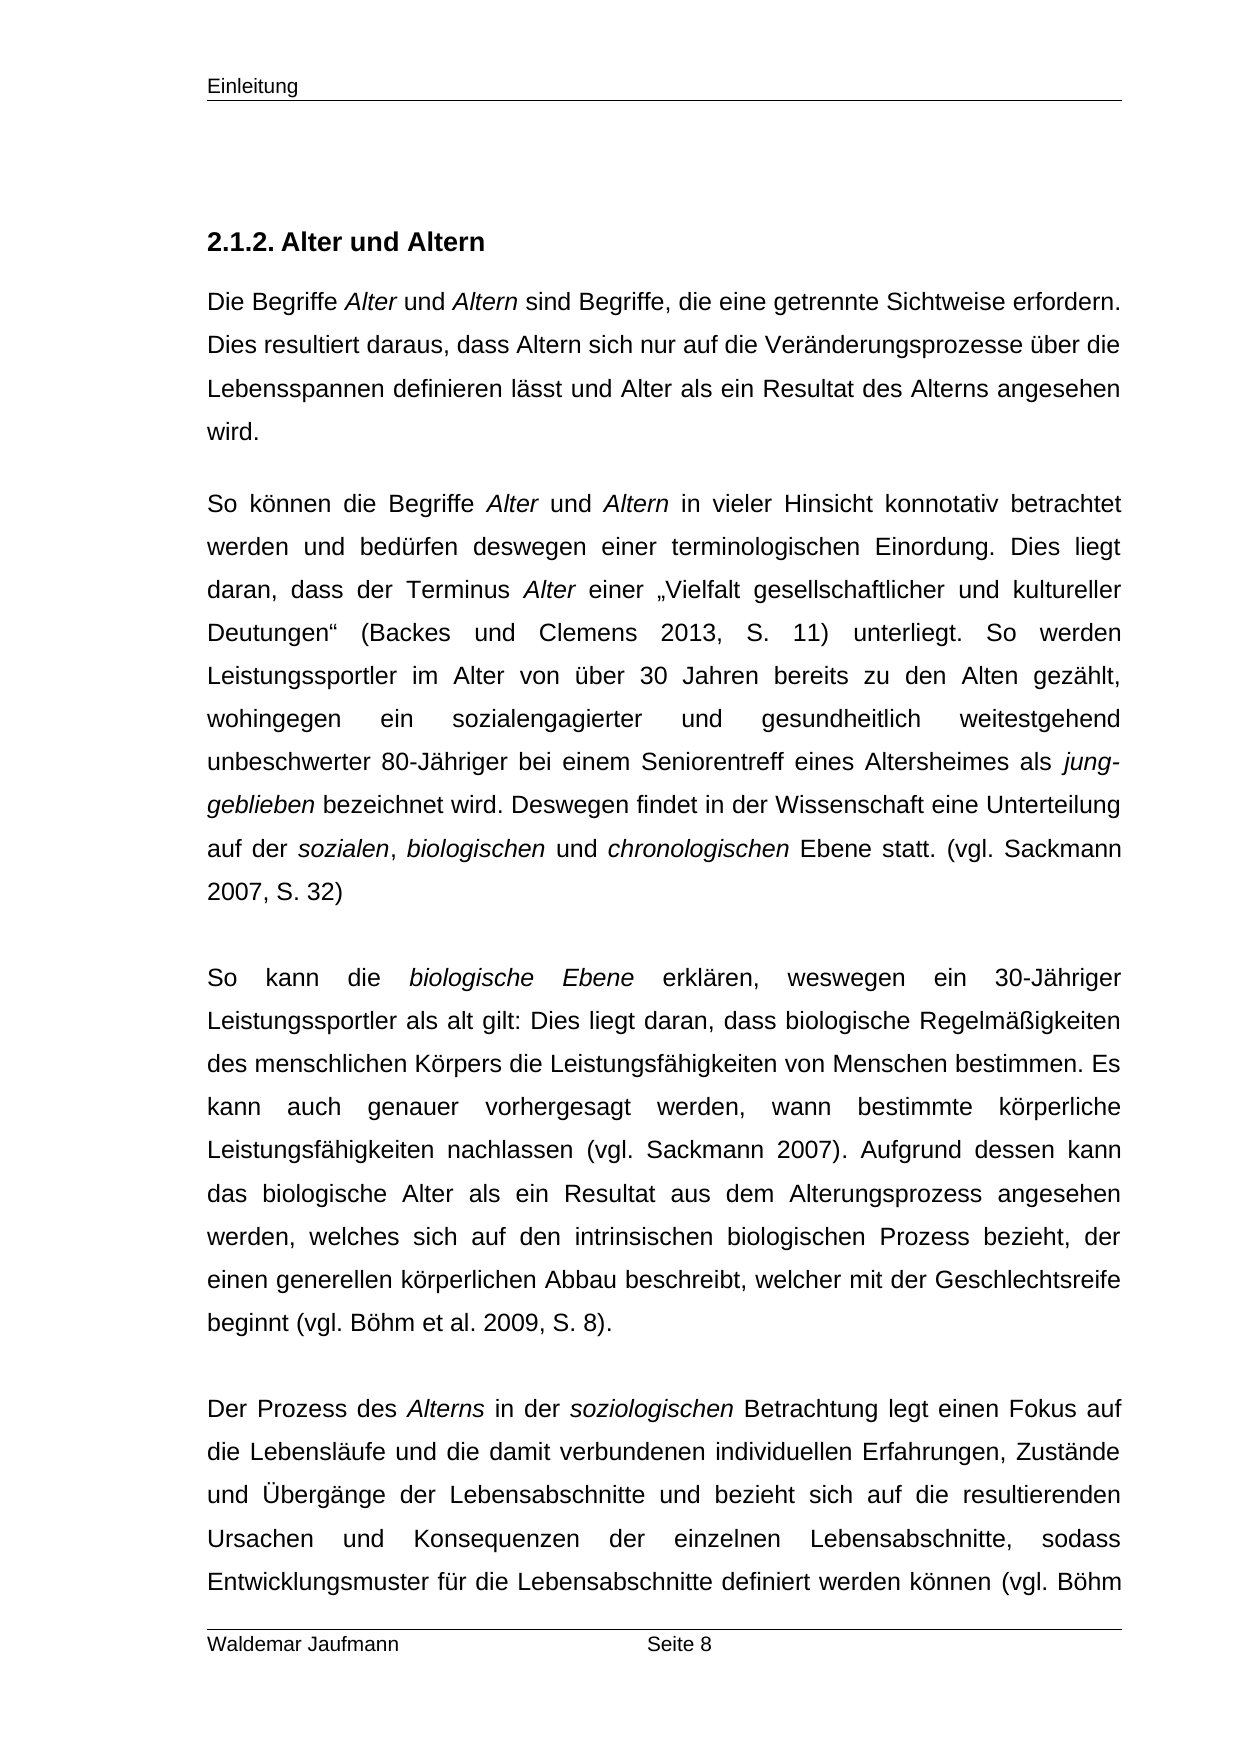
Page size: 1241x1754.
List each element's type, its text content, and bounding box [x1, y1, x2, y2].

text So können die Begriffe Alter und Altern in vieler Hinsicht konnotativ betrachtet werden und bedürfen deswegen einer terminologischen Einordung. Dies liegt daran, dass der Terminus Alter einer „Vielfalt gesellschaftlicher und kultureller Deutungen“ (Backes und Clemens 2013, S. 11) unterliegt. So werden Leistungssportler im Alter von über 30 Jahren bereits zu den Alten gezählt, wohingegen ein sozialengagierter und gesundheitlich weitestgehend unbeschwerter 80-Jähriger bei einem Seniorentreff eines Altersheimes als jung-geblieben bezeichnet wird. Deswegen findet in der Wissenschaft eine Unterteilung auf der sozialen, biologischen und chronologischen Ebene statt. (vgl. Sackmann 2007, S. 32) [207, 488, 1122, 905]
text Die Begriffe Alter und Altern sind Begriffe, die eine getrennte Sichtweise erfordern. Dies resultiert daraus, dass Altern sich nur auf die Veränderungsprozesse über die Lebensspannen definieren lässt und Alter als ein Resultat des Alterns angesehen wird. [207, 287, 1122, 445]
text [207, 1394, 1122, 1595]
subtitle Alter und Altern [207, 225, 1122, 258]
text So kann die biologische Ebene erklären, weswegen ein 30-Jähriger Leistungssportler als alt gilt: Dies liegt daran, dass biologische Regelmäßigkeiten des menschlichen Körpers die Leistungsfähigkeiten von Menschen bestimmen. Es kann auch genauer vorhergesagt werden, wann bestimmte körperliche Leistungsfähigkeiten nachlassen (vgl. Sackmann 2007). Aufgrund dessen kann das biologische Alter als ein Resultat aus dem Alterungsprozess angesehen werden, welches sich auf den intrinsischen biologischen Prozess bezieht, der einen generellen körperlichen Abbau beschreibt, welcher mit der Geschlechtsreife beginnt (vgl. Böhm et al. 2009, S. 8). [207, 963, 1122, 1337]
